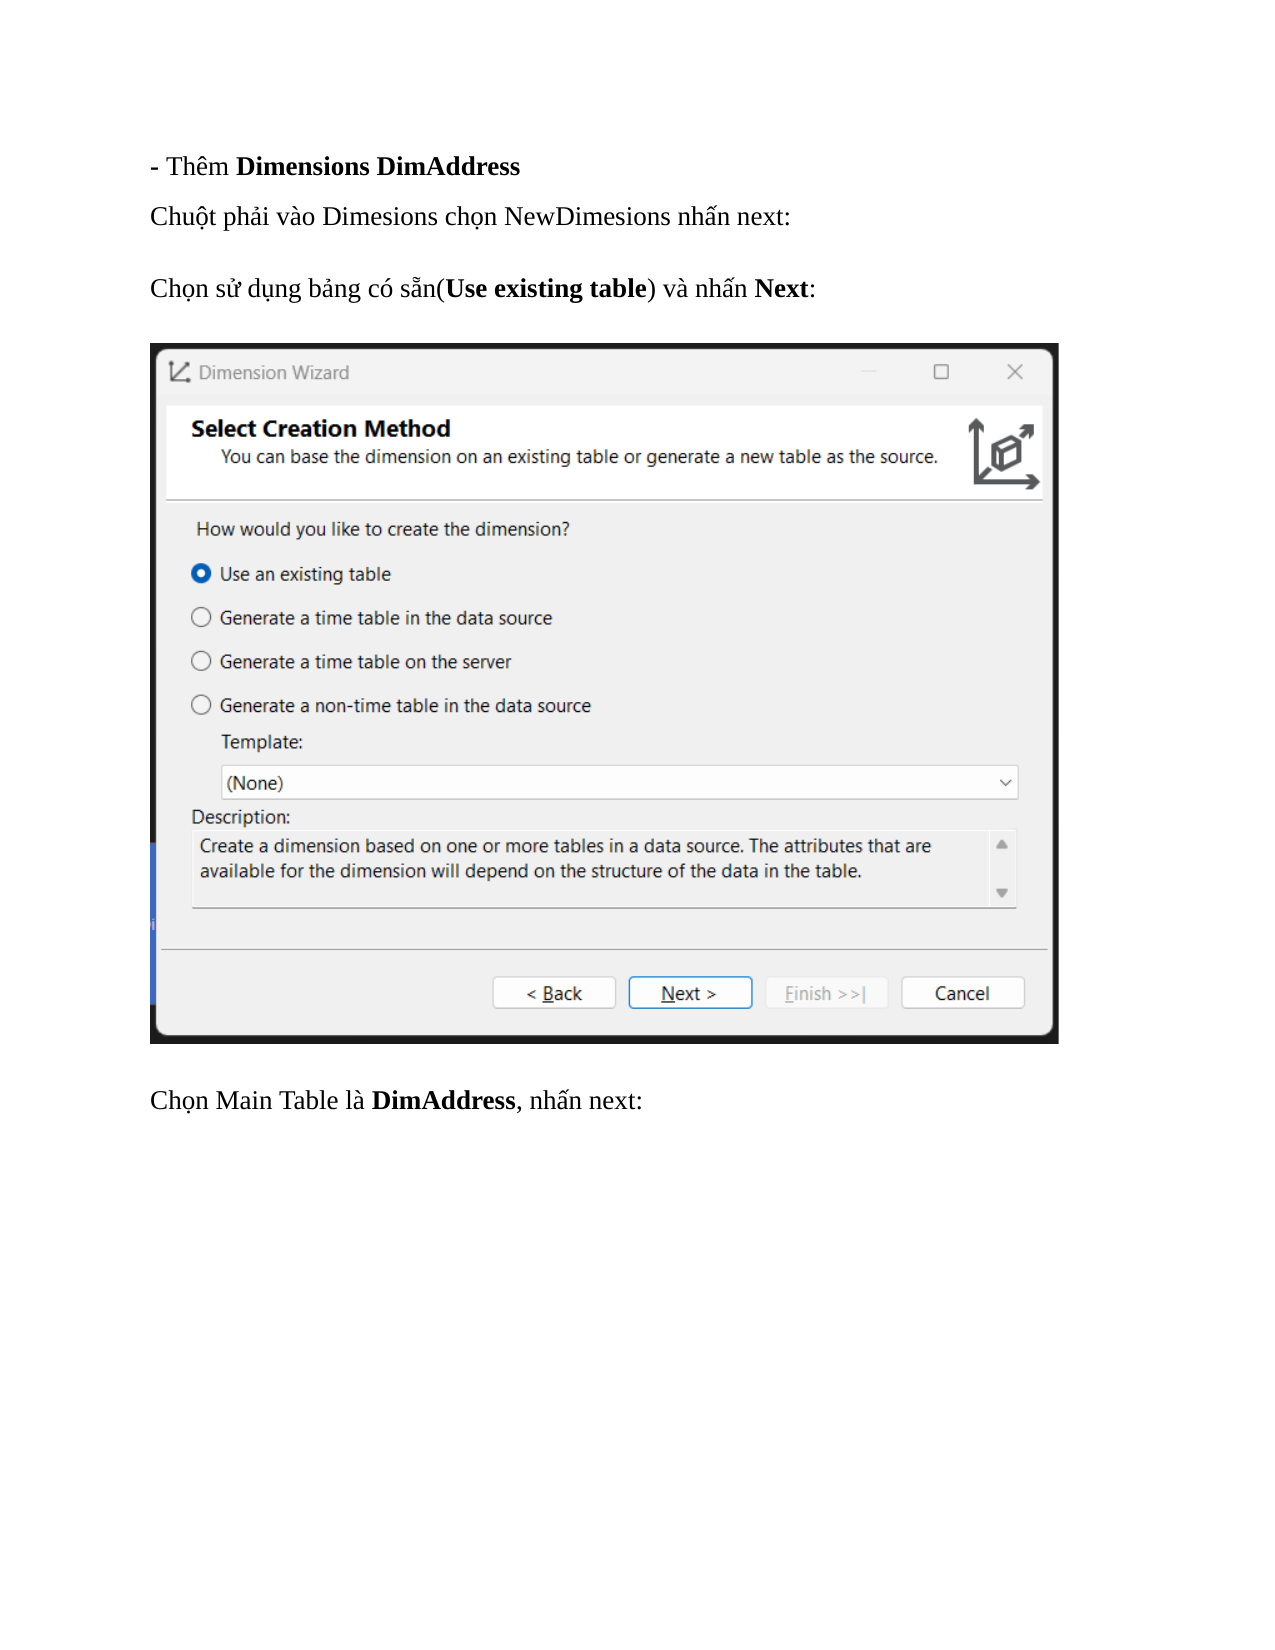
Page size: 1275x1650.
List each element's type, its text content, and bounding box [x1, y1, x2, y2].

picture [150, 343, 1059, 1044]
text Chọn Main Table là DimAddress, nhấn next: [150, 1084, 1125, 1115]
text Chuột phải vào Dimesions chọn NewDimesions nhấn next: [150, 200, 1125, 231]
text - Thêm Dimensions DimAddress [150, 150, 1125, 181]
text Chọn sử dụng bảng có sẵn(Use existing table) và nhấn Next: [150, 272, 1125, 303]
